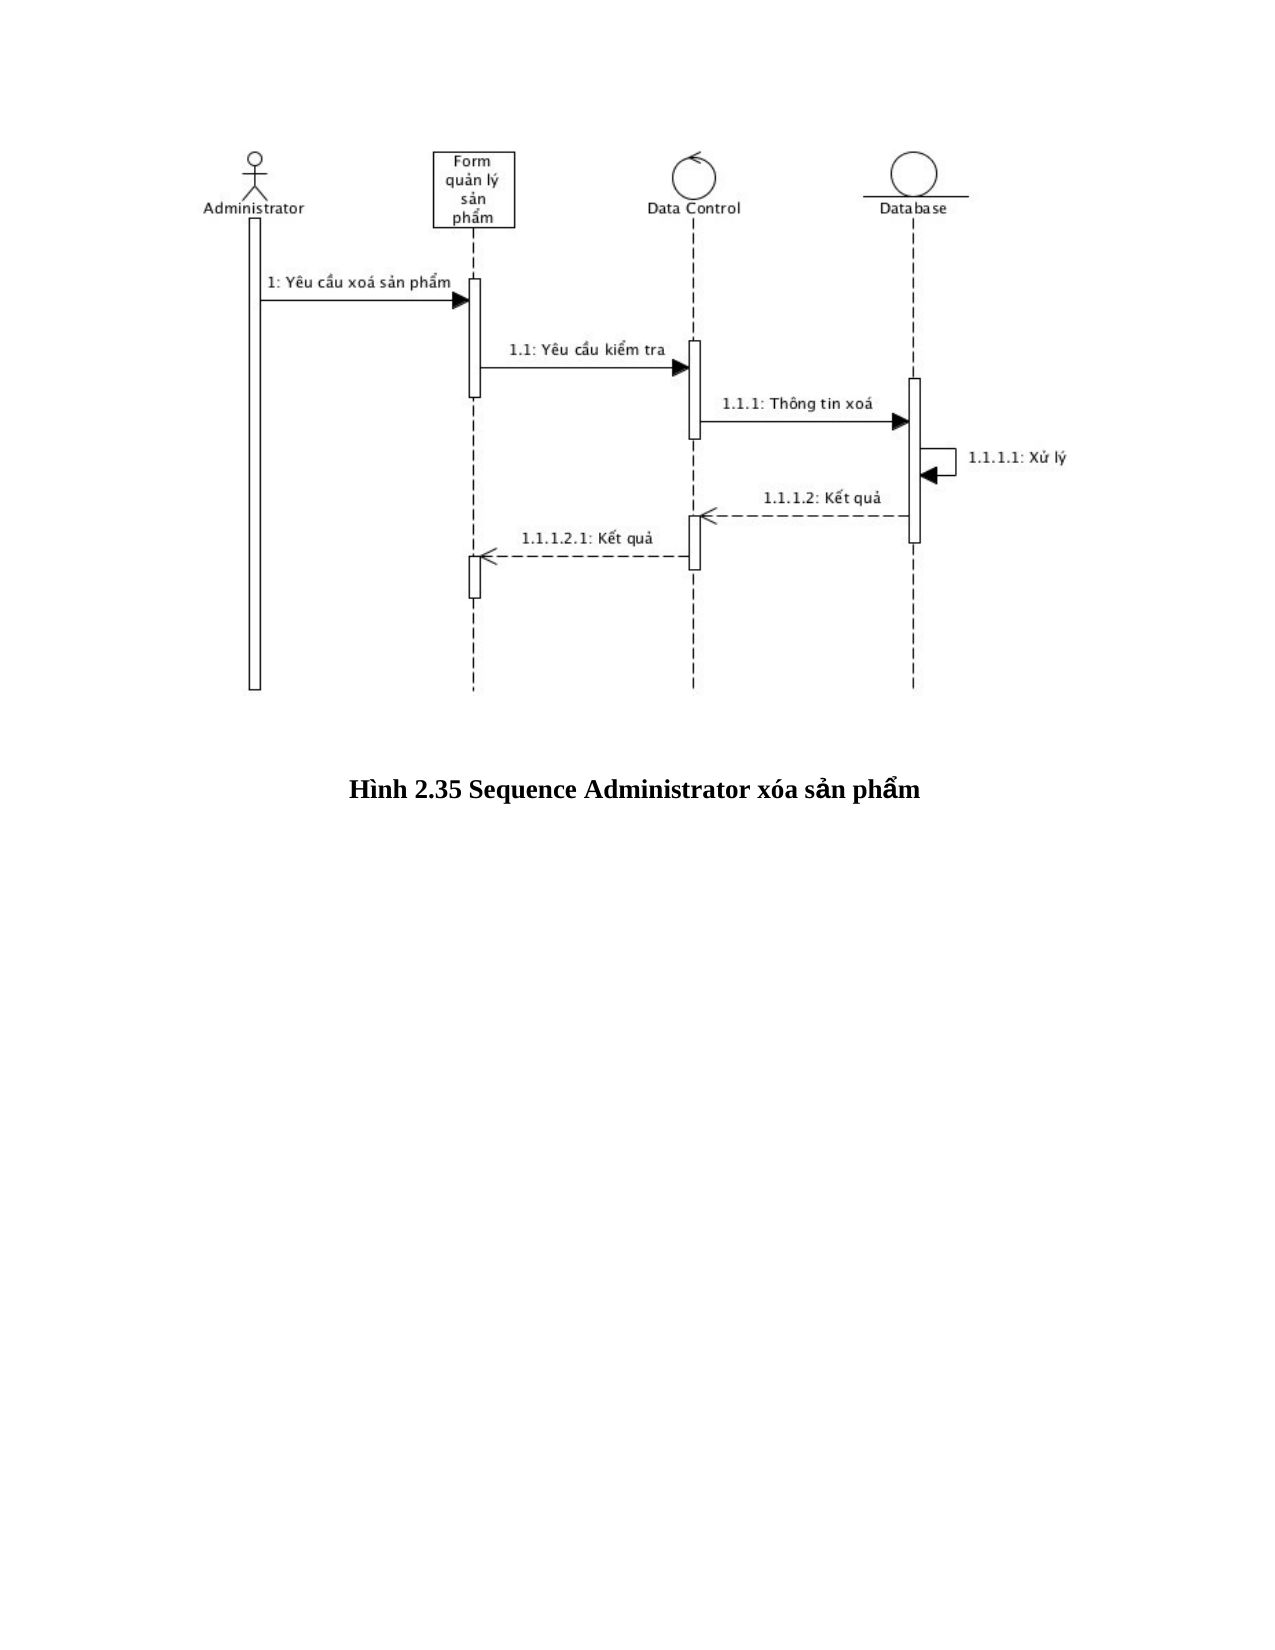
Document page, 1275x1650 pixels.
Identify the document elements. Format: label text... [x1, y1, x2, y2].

text Hình 2.35 Sequence Administrator xóa sản phẩm [349, 773, 1098, 804]
picture [187, 150, 1086, 696]
